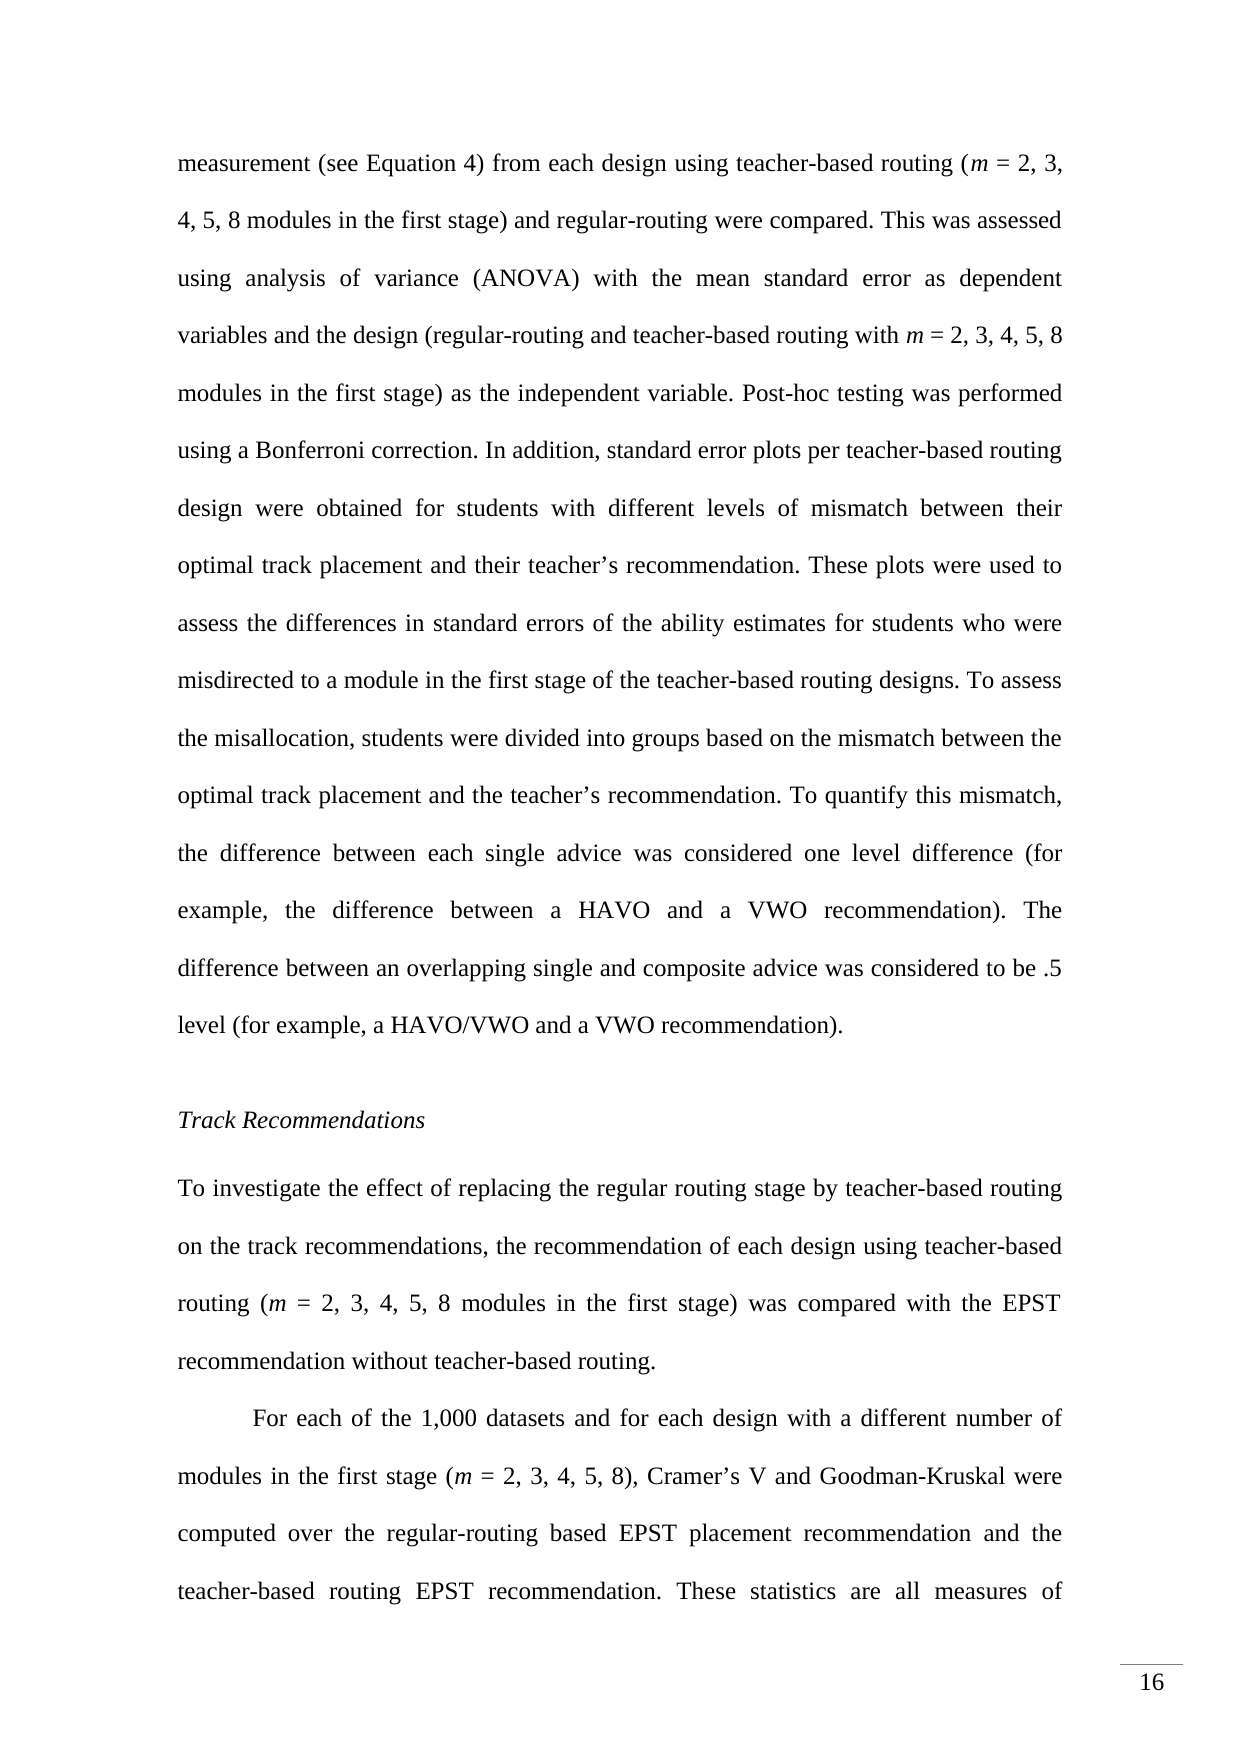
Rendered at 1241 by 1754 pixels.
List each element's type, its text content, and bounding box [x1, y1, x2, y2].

subtitle Track Recommendations [177, 1105, 1004, 1134]
text To investigate the effect of replacing the regular routing stage by teacher-based routing on the track recommendations, the recommendation of each design using teacher-based routing (m = 2, 3, 4, 5, 8 modules in the first stage) was compared with the EPST recommendation without teacher-based routing. [177, 1173, 1063, 1374]
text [177, 148, 1063, 1039]
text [177, 1403, 1063, 1604]
